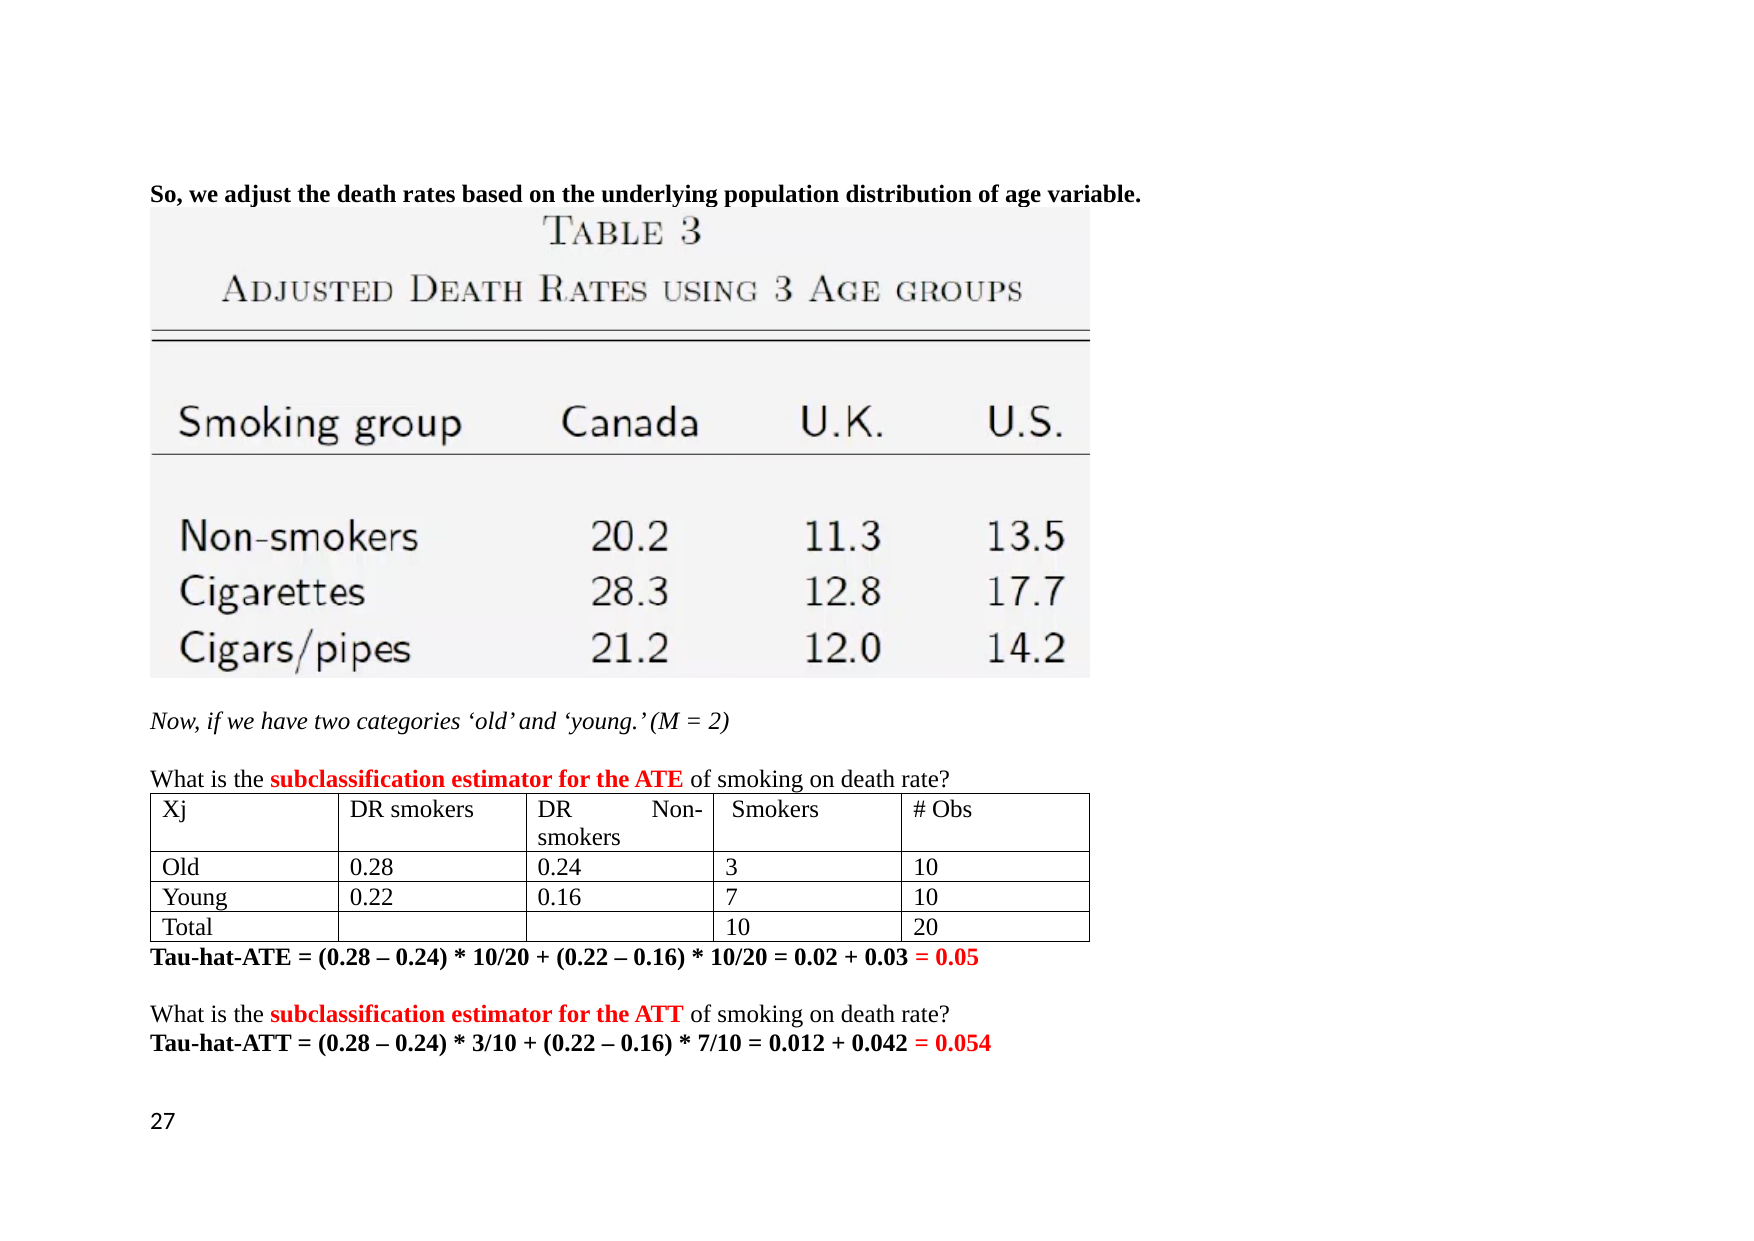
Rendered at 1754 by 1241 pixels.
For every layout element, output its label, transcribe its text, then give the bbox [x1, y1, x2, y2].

table_cell 10 [902, 882, 1089, 911]
table_cell [339, 912, 526, 941]
table_cell Old [151, 852, 338, 881]
table_cell Total [151, 912, 338, 941]
table_cell 0.24 [527, 852, 713, 881]
table_cell [527, 912, 713, 941]
table_cell 0.16 [527, 882, 713, 911]
table_cell 10 [714, 912, 901, 941]
text What is the subclassification estimator for the ATE of smoking on death rate? [150, 764, 1604, 793]
table_cell 0.28 [339, 852, 526, 881]
table_header DR smokers [339, 794, 526, 851]
table_cell 7 [714, 882, 901, 911]
text What is the subclassification estimator for the ATT of smoking on death rate? [150, 999, 1604, 1028]
text Now, if we have two categories ‘old’ and ‘young.’ (M = 2) [150, 706, 1604, 735]
table_cell Young [151, 882, 338, 911]
text Tau-hat-ATE = (0.28 – 0.24) * 10/20 + (0.22 – 0.16) * 10/20 = 0.02 + 0.03 = 0.05 [150, 942, 1604, 970]
table_header # Obs [902, 794, 1089, 851]
table_cell 0.22 [339, 882, 526, 911]
table_header Smokers [714, 794, 901, 851]
table_header Xj [151, 794, 338, 851]
picture [150, 207, 1091, 678]
table_header DR Non-smokers [527, 794, 713, 851]
table_cell 20 [902, 912, 1089, 941]
text Tau-hat-ATT = (0.28 – 0.24) * 3/10 + (0.22 – 0.16) * 7/10 = 0.012 + 0.042 = 0.054 [150, 1028, 1604, 1057]
text So, we adjust the death rates based on the underlying population distribution of age variable. [150, 179, 1604, 207]
table_cell 3 [714, 852, 901, 881]
table_cell 10 [902, 852, 1089, 881]
